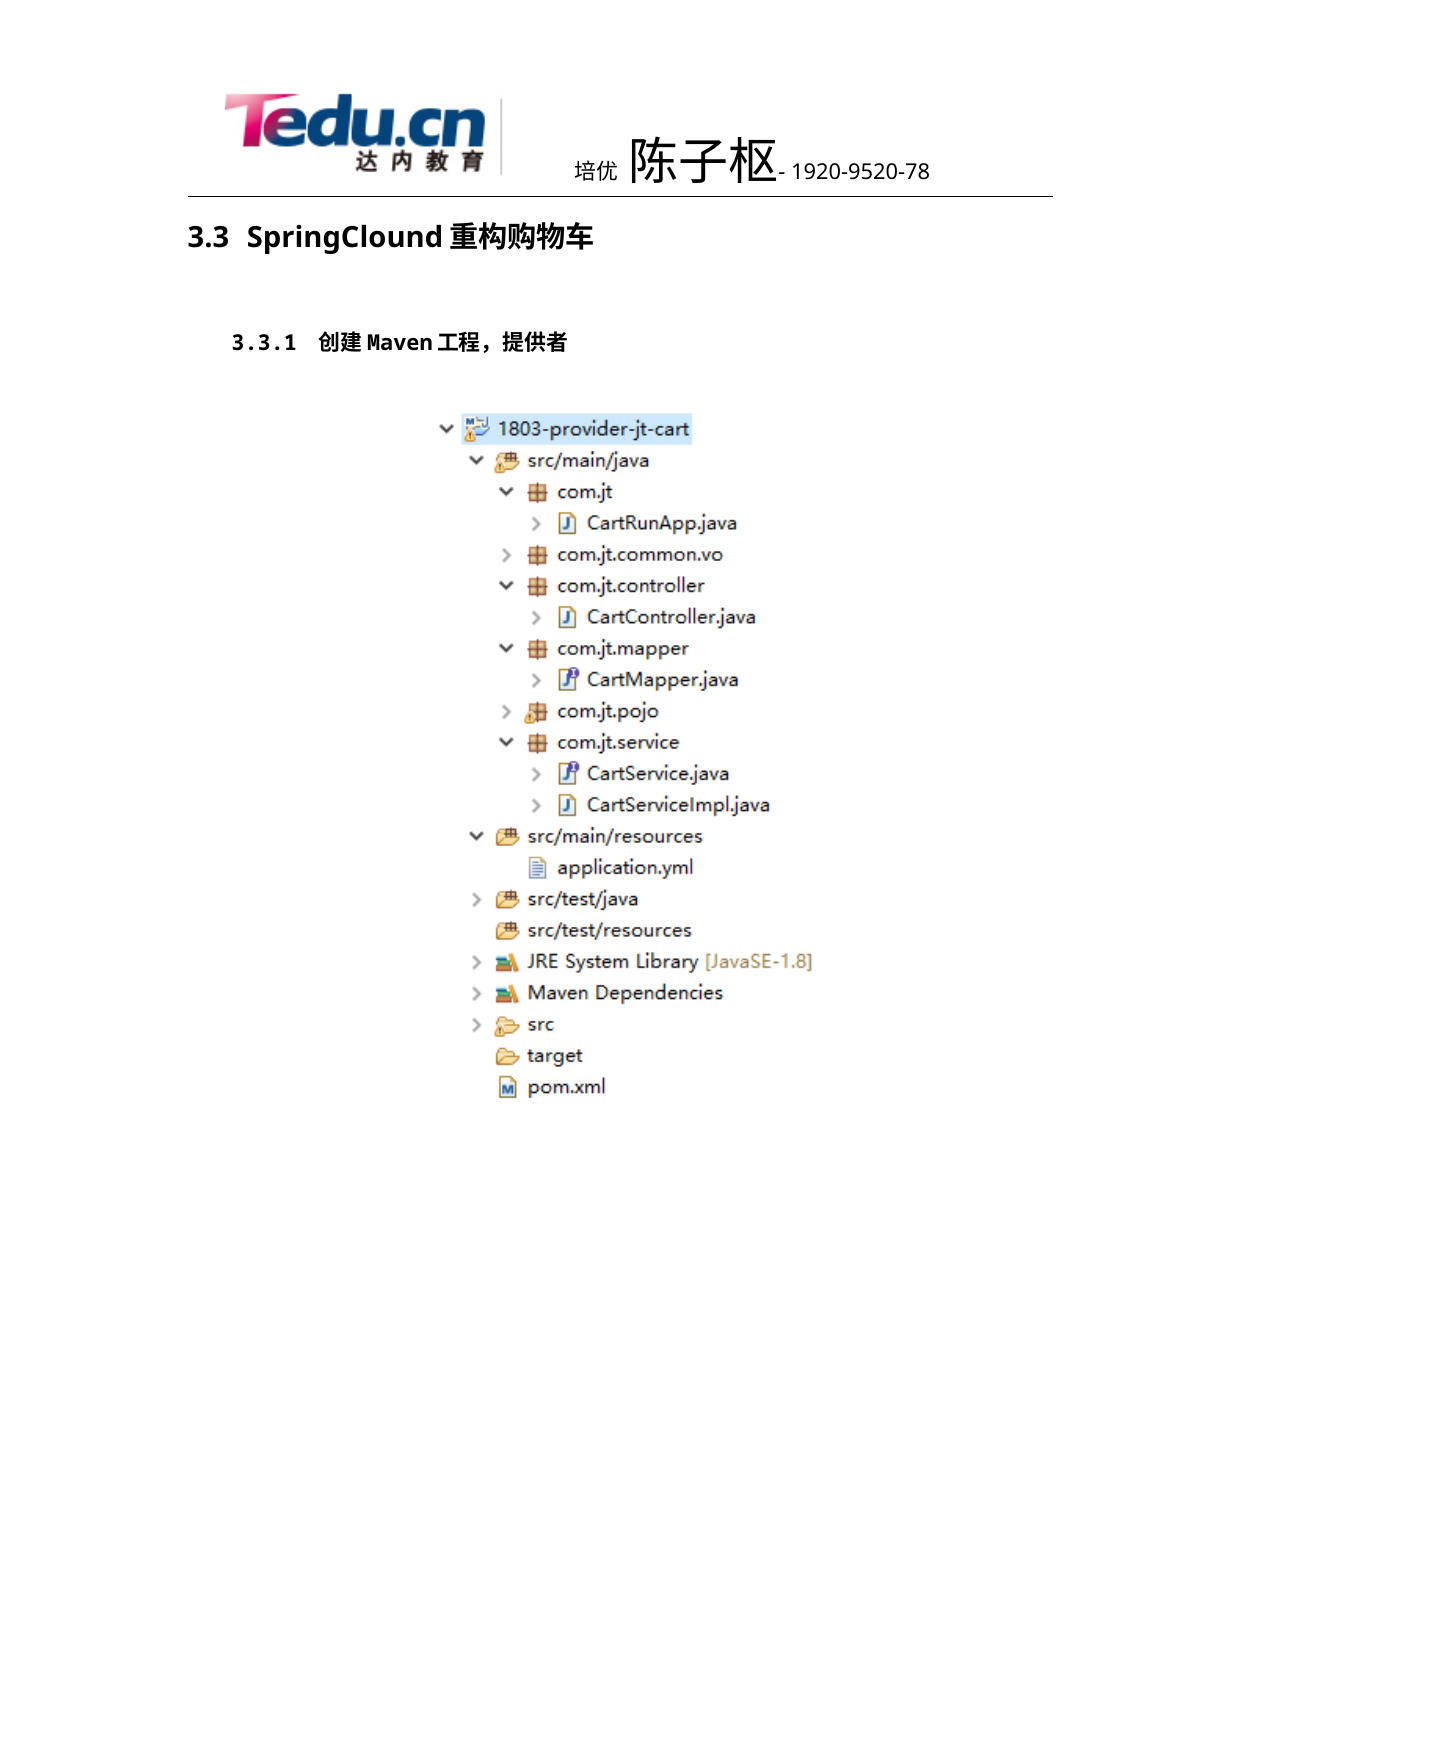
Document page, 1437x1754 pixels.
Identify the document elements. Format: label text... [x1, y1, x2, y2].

picture [225, 88, 507, 180]
picture [432, 406, 845, 1106]
subtitle SpringClound重构购物车 [187, 202, 1053, 267]
subtitle 创建Maven工程，提供者 [187, 325, 1053, 357]
